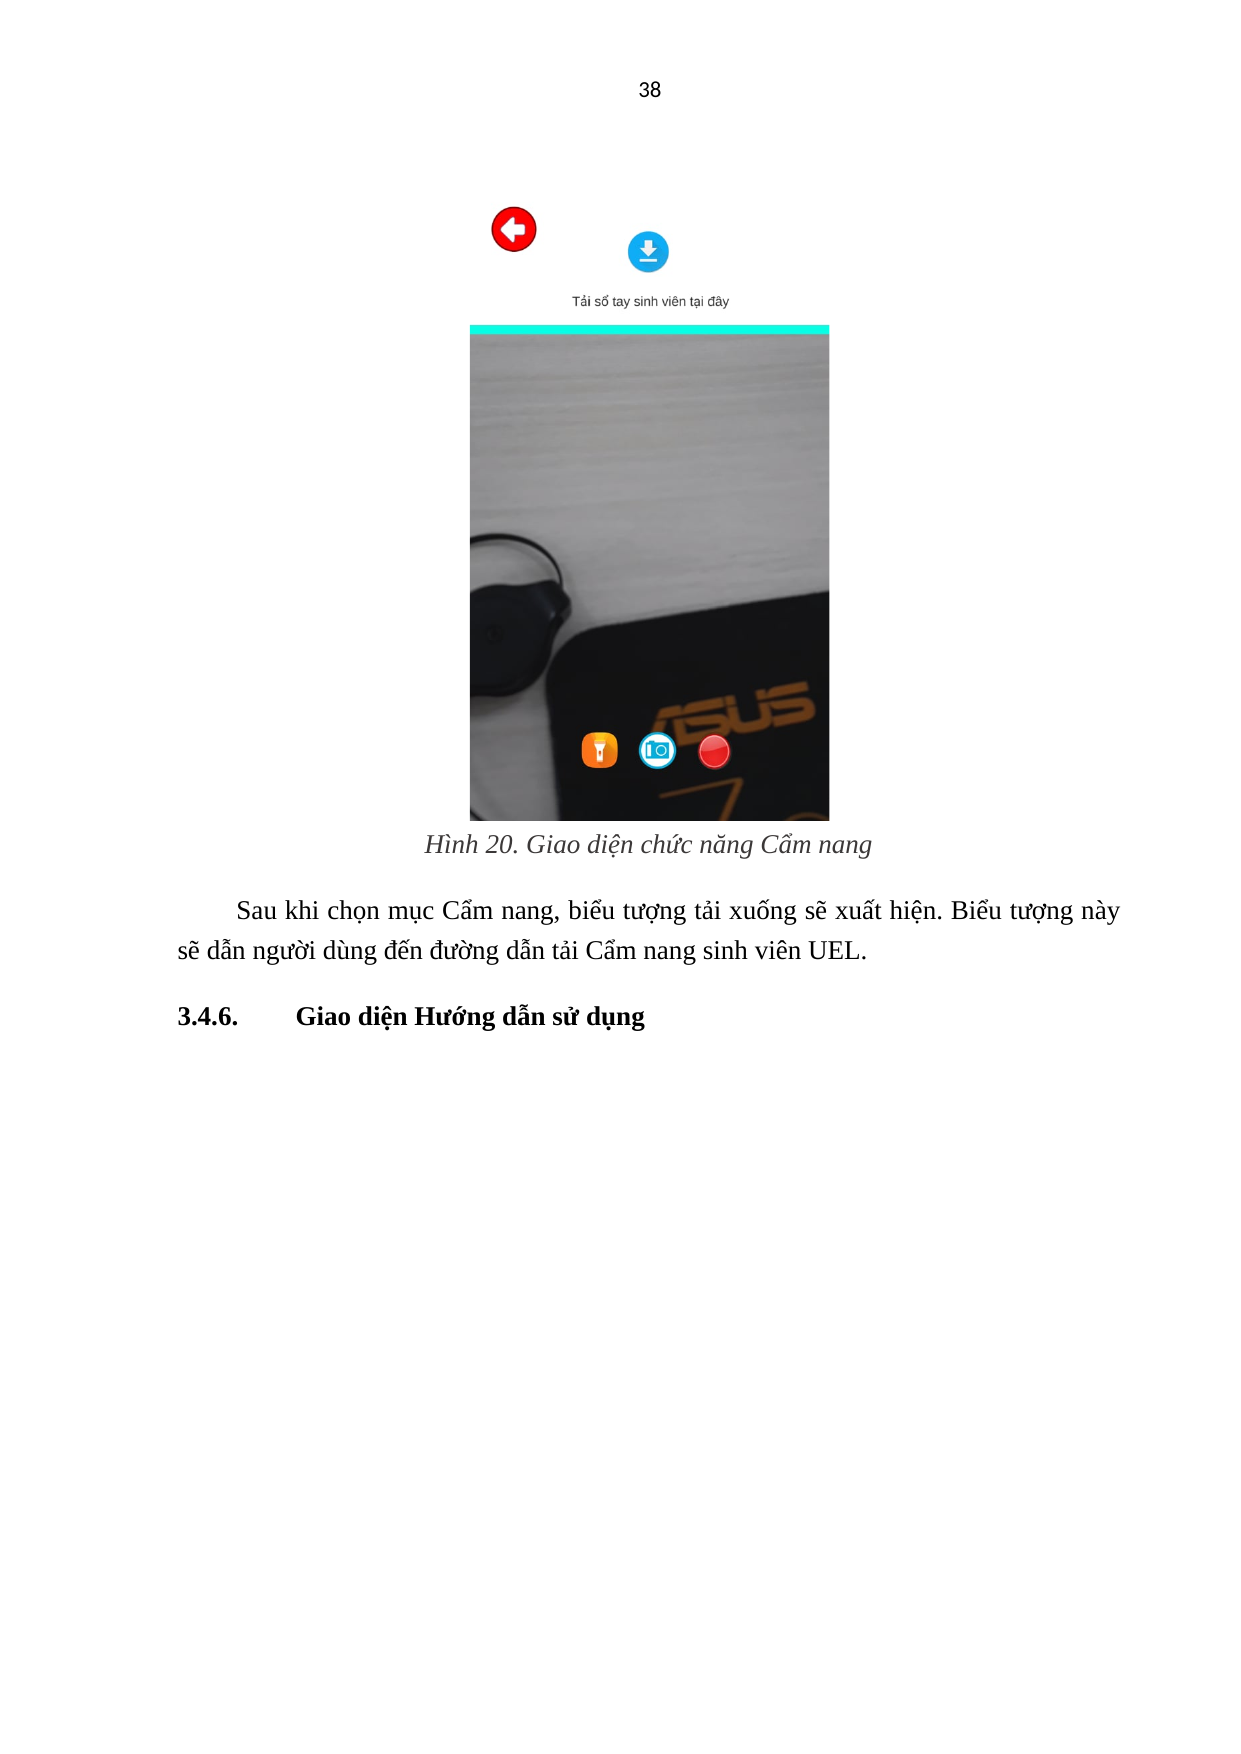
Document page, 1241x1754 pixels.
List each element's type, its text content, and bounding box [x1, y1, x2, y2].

list Giao diện Hướng dẫn sử dụng [177, 1000, 1122, 1031]
text Hình 20. Giao diện chức năng Cẩm nang [177, 829, 1122, 860]
text Sau khi chọn mục Cẩm nang, biểu tượng tải xuống sẽ xuất hiện. Biểu tượng này sẽ dẫn người dùng đến đường dẫn tải Cẩm nang sinh viên UEL. [177, 894, 1122, 966]
picture [469, 180, 830, 821]
